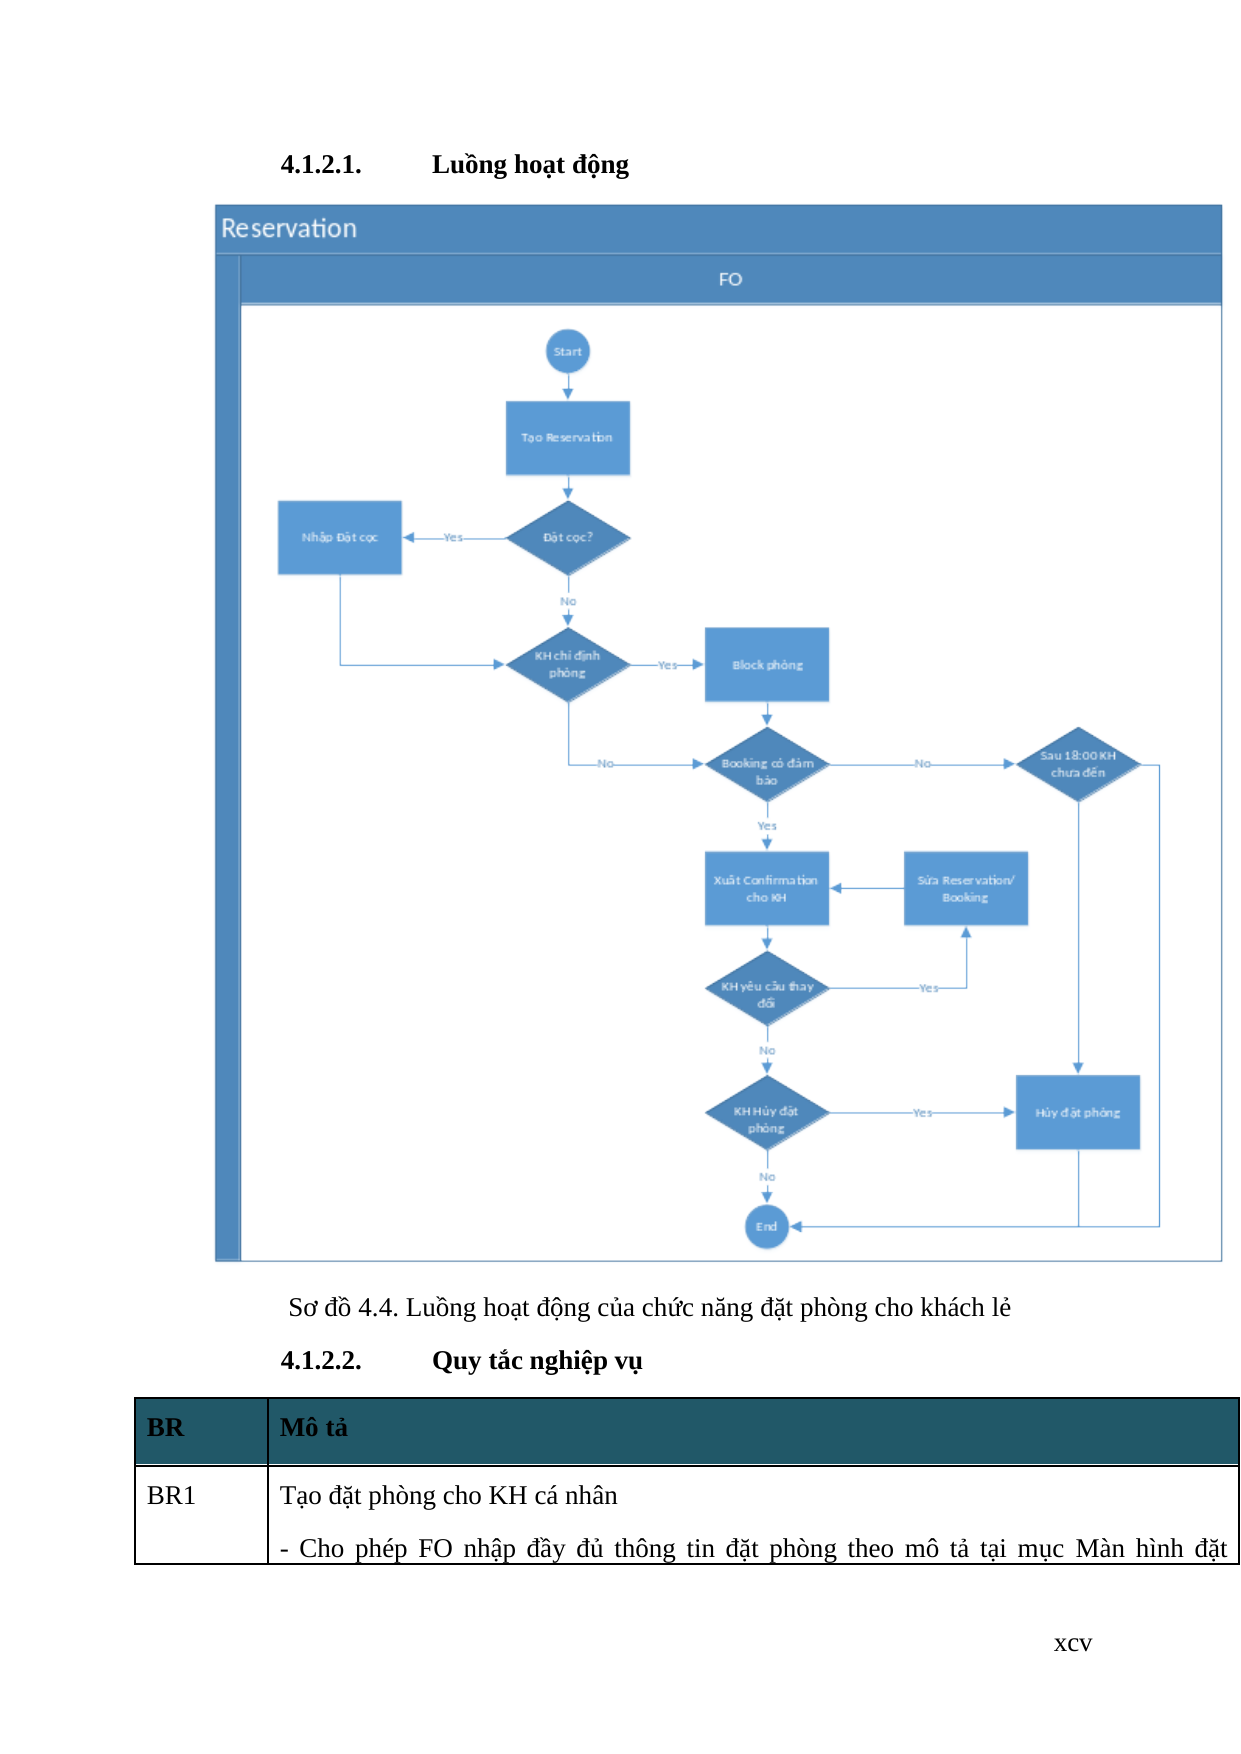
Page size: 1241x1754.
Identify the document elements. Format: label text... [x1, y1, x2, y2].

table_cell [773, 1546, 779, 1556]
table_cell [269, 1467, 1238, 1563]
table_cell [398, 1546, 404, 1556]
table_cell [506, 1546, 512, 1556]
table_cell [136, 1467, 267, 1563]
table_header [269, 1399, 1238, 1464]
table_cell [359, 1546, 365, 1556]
subtitle Luồng hoạt động [281, 148, 1092, 179]
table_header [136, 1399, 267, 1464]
subtitle Quy tắc nghiệp vụ [281, 1344, 1092, 1375]
